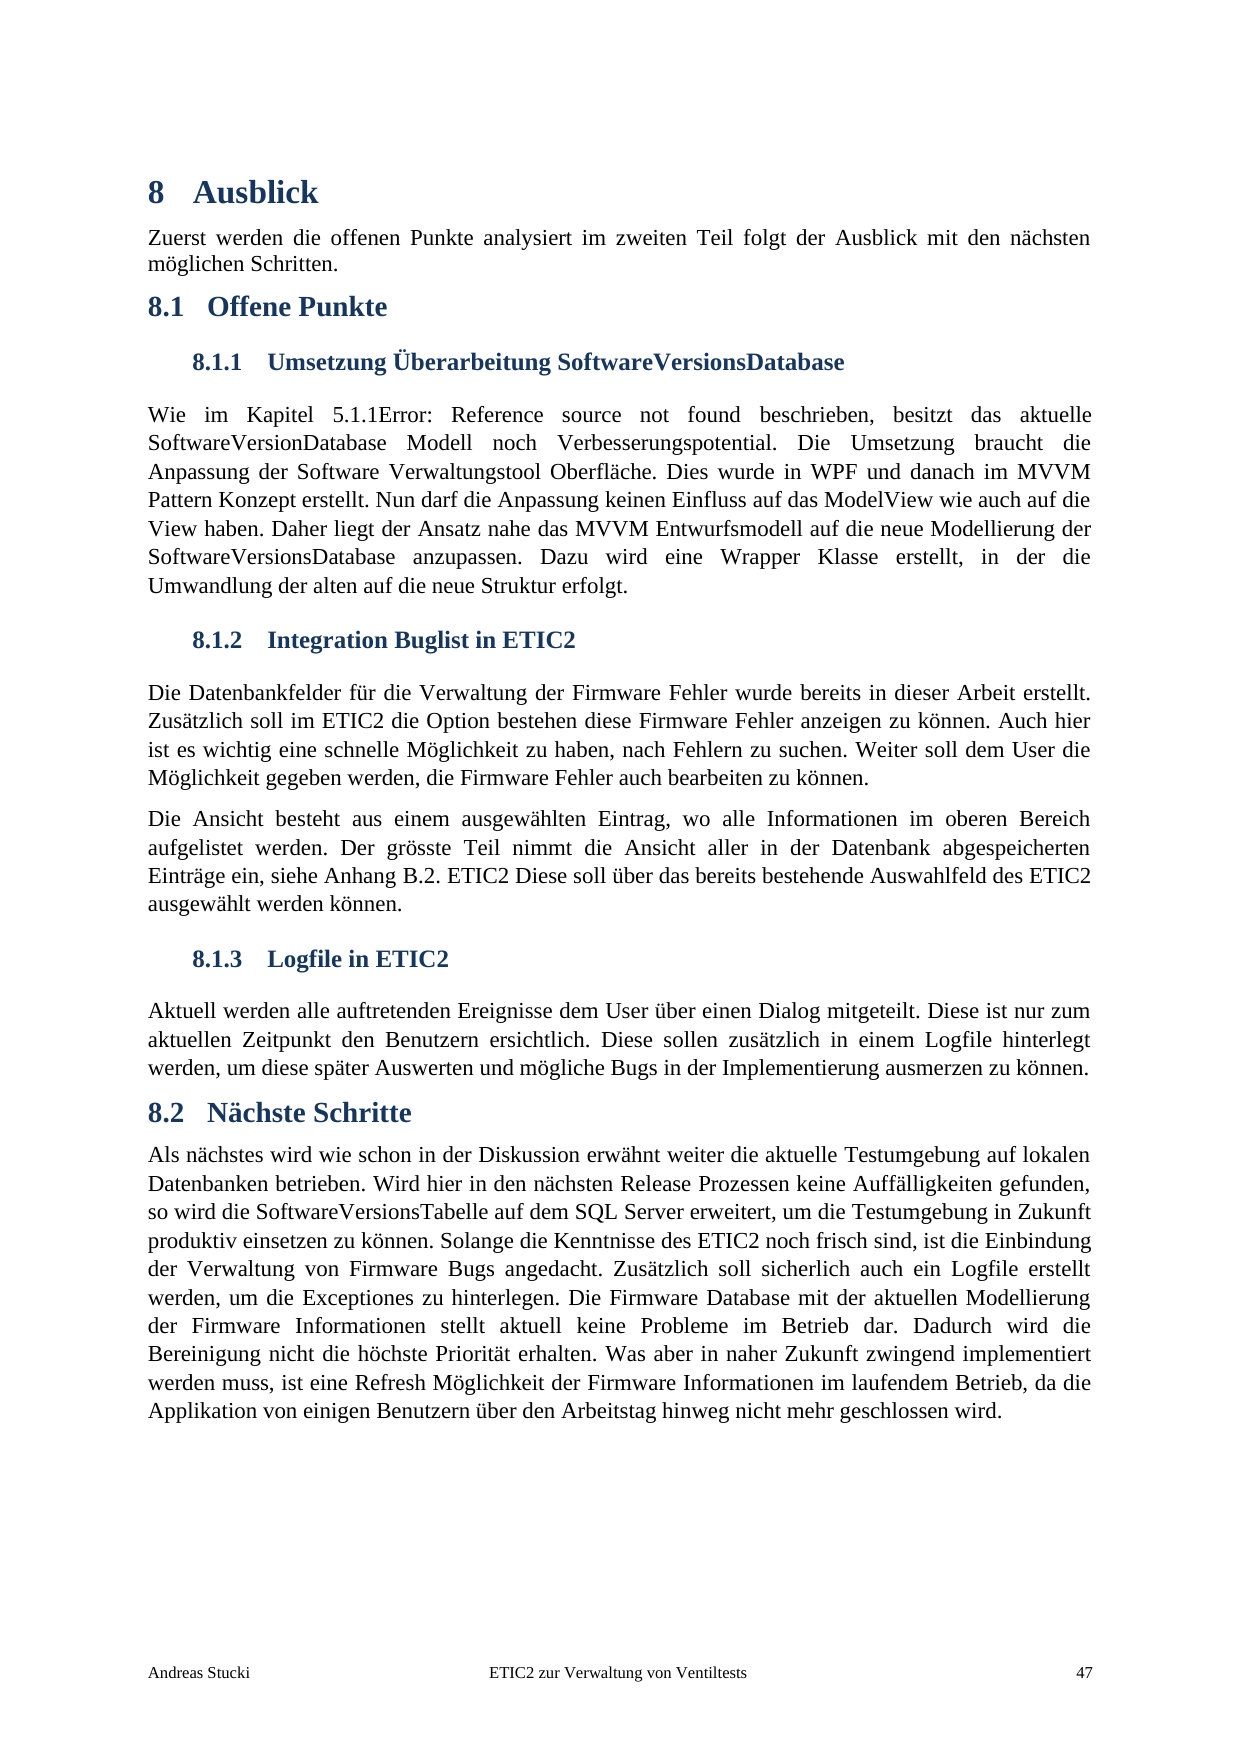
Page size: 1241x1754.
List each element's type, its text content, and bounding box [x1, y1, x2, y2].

text Zuerst werden die offenen Punkte analysiert im zweiten Teil folgt der Ausblick mit den nächsten möglichen Schritten. [148, 223, 1092, 276]
subtitle Offene Punkte [148, 289, 1092, 322]
subtitle Integration Buglist in ETIC2 [192, 625, 1092, 654]
subtitle Logfile in ETIC2 [192, 944, 1092, 973]
text Aktuell werden alle auftretenden Ereignisse dem User über einen Dialog mitgeteilt. Diese ist nur zum aktuellen Zeitpunkt den Benutzern ersichtlich. Diese sollen zusätzlich in einem Logfile hinterlegt werden, um diese später Auswerten und mögliche Bugs in der Implementierung ausmerzen zu können. [148, 998, 1092, 1081]
subtitle Ausblick [148, 173, 1092, 211]
text Als nächstes wird wie schon in der Diskussion erwähnt weiter die aktuelle Testumgebung auf lokalen Datenbanken betrieben. Wird hier in den nächsten Release Prozessen keine Auffälligkeiten gefunden, so wird die SoftwareVersionsTabelle auf dem SQL Server erweitert, um die Testumgebung in Zukunft produktiv einsetzen zu können. Solange die Kenntnisse des ETIC2 noch frisch sind, ist die Einbindung der Verwaltung von Firmware Bugs angedacht. Zusätzlich soll sicherlich auch ein Logfile erstellt werden, um die Exceptiones zu hinterlegen. Die Firmware Database mit der aktuellen Modellierung der Firmware Informationen stellt aktuell keine Probleme im Betrieb dar. Dadurch wird die Bereinigung nicht die höchste Priorität erhalten. Was aber in naher Zukunft zwingend implementiert werden muss, ist eine Refresh Möglichkeit der Firmware Informationen im laufendem Betrieb, da die Applikation von einigen Benutzern über den Arbeitstag hinweg nicht mehr geschlossen wird. [148, 1141, 1092, 1424]
subtitle Umsetzung Überarbeitung SoftwareVersionsDatabase [192, 347, 1092, 376]
text Die Datenbankfelder für die Verwaltung der Firmware Fehler wurde bereits in dieser Arbeit erstellt. Zusätzlich soll im ETIC2 die Option bestehen diese Firmware Fehler anzeigen zu können. Auch hier ist es wichtig eine schnelle Möglichkeit zu haben, nach Fehlern zu suchen. Weiter soll dem User die Möglichkeit gegeben werden, die Firmware Fehler auch bearbeiten zu können. [148, 679, 1092, 791]
subtitle Nächste Schritte [148, 1095, 1092, 1129]
text Die Ansicht besteht aus einem ausgewählten Eintrag, wo alle Informationen im oberen Bereich aufgelistet werden. Der grösste Teil nimmt die Ansicht aller in der Datenbank abgespeicherten Einträge ein, siehe Anhang B.2. Diese soll über das bereits bestehende Auswahlfeld des ETIC2 ausgewählt werden können. [148, 805, 1092, 917]
